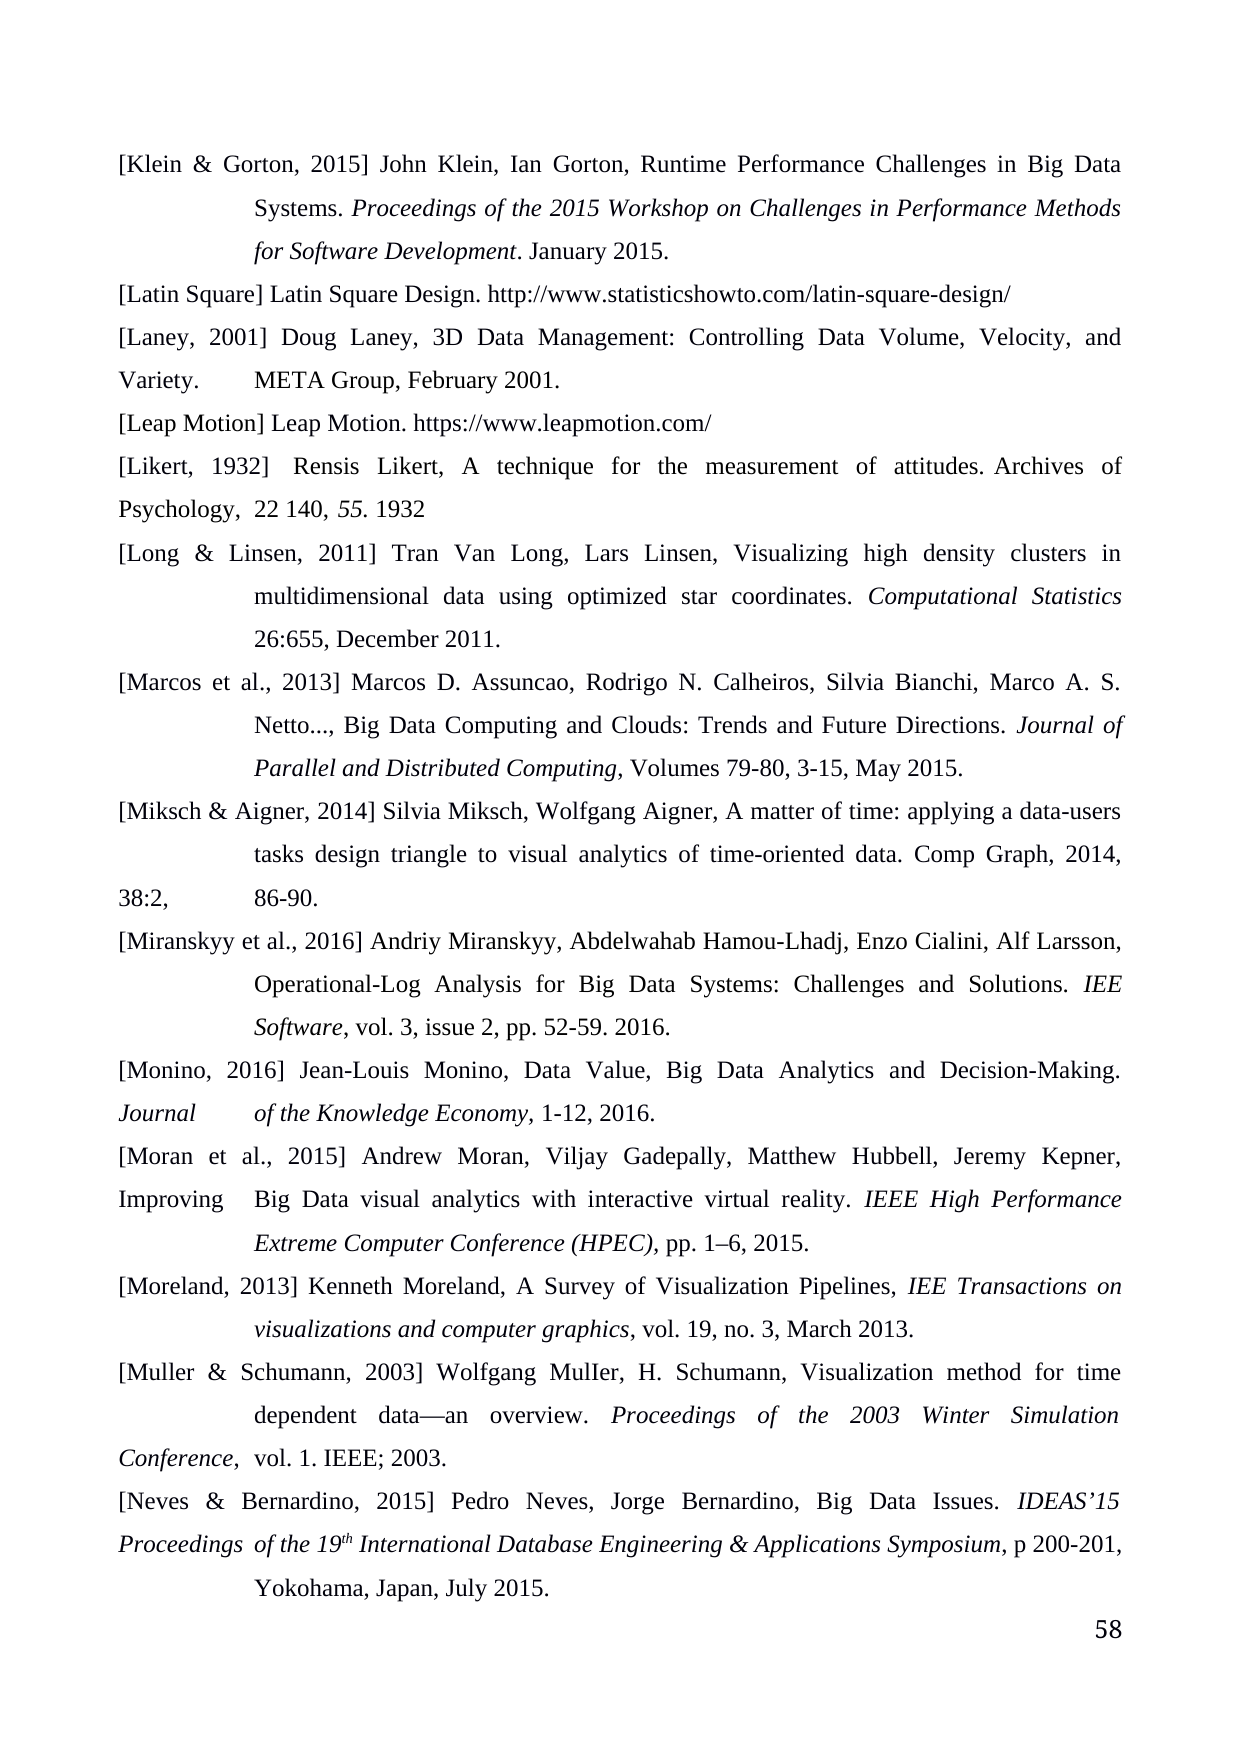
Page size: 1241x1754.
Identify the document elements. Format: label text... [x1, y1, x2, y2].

text [Marcos et al., 2013] Marcos D. Assuncao, Rodrigo N. Calheiros, Silvia Bianchi, Marco A. S. Netto..., Big Data Computing and Clouds: Trends and Future Directions. Journal of Parallel and Distributed Computing, Volumes 79-80, 3-15, May 2015. [118, 667, 1122, 782]
text [Klein & Gorton, 2015] John Klein, Ian Gorton, Runtime Performance Challenges in Big Data Systems. Proceedings of the 2015 Workshop on Challenges in Performance Methods for Software Development. January 2015. [118, 149, 1122, 264]
text [Likert, 1932] Rensis Likert, A technique for the measurement of attitudes. Archives of Psychology, 22 140, 55. 1932 [118, 451, 1122, 523]
text [Latin Square] Latin Square Design. http://www.statisticshowto.com/latin-square-design/ [118, 279, 1122, 308]
text [Long & Linsen, 2011] Tran Van Long, Lars Linsen, Visualizing high density clusters in multidimensional data using optimized star coordinates. Computational Statistics 26:655, December 2011. [118, 538, 1122, 653]
text [Miksch & Aigner, 2014] Silvia Miksch, Wolfgang Aigner, A matter of time: applying a data-users tasks design triangle to visual analytics of time-oriented data. Comp Graph, 2014, 38:2, 86-90. [118, 796, 1122, 911]
text [Laney, 2001] Doug Laney, 3D Data Management: Controlling Data Volume, Velocity, and Variety. META Group, February 2001. [118, 322, 1122, 394]
text [Moreland, 2013] Kenneth Moreland, A Survey of Visualization Pipelines, IEE Transactions on visualizations and computer graphics, vol. 19, no. 3, March 2013. [118, 1271, 1122, 1343]
text [Muller & Schumann, 2003] Wolfgang MulIer, H. Schumann, Visualization method for time dependent data—an overview. Proceedings of the 2003 Winter Simulation Conference, vol. 1. IEEE; 2003. [118, 1357, 1122, 1472]
text [Neves & Bernardino, 2015] Pedro Neves, Jorge Bernardino, Big Data Issues. IDEAS’15 Proceedings of the 19th International Database Engineering & Applications Symposium, p 200-201, Yokohama, Japan, July 2015. [118, 1486, 1122, 1601]
text [Monino, 2016] Jean-Louis Monino, Data Value, Big Data Analytics and Decision-Making. Journal of the Knowledge Economy, 1-12, 2016. [118, 1055, 1122, 1127]
text [Moran et al., 2015] Andrew Moran, Viljay Gadepally, Matthew Hubbell, Jeremy Kepner, Improving Big Data visual analytics with interactive virtual reality. IEEE High Performance Extreme Computer Conference (HPEC), pp. 1–6, 2015. [118, 1141, 1122, 1256]
text [Leap Motion] Leap Motion. https://www.leapmotion.com/ [271, 408, 1122, 437]
text [Miranskyy et al., 2016] Andriy Miranskyy, Abdelwahab Hamou-Lhadj, Enzo Cialini, Alf Larsson, Operational-Log Analysis for Big Data Systems: Challenges and Solutions. IEE Software, vol. 3, issue 2, pp. 52-59. 2016. [118, 926, 1122, 1041]
